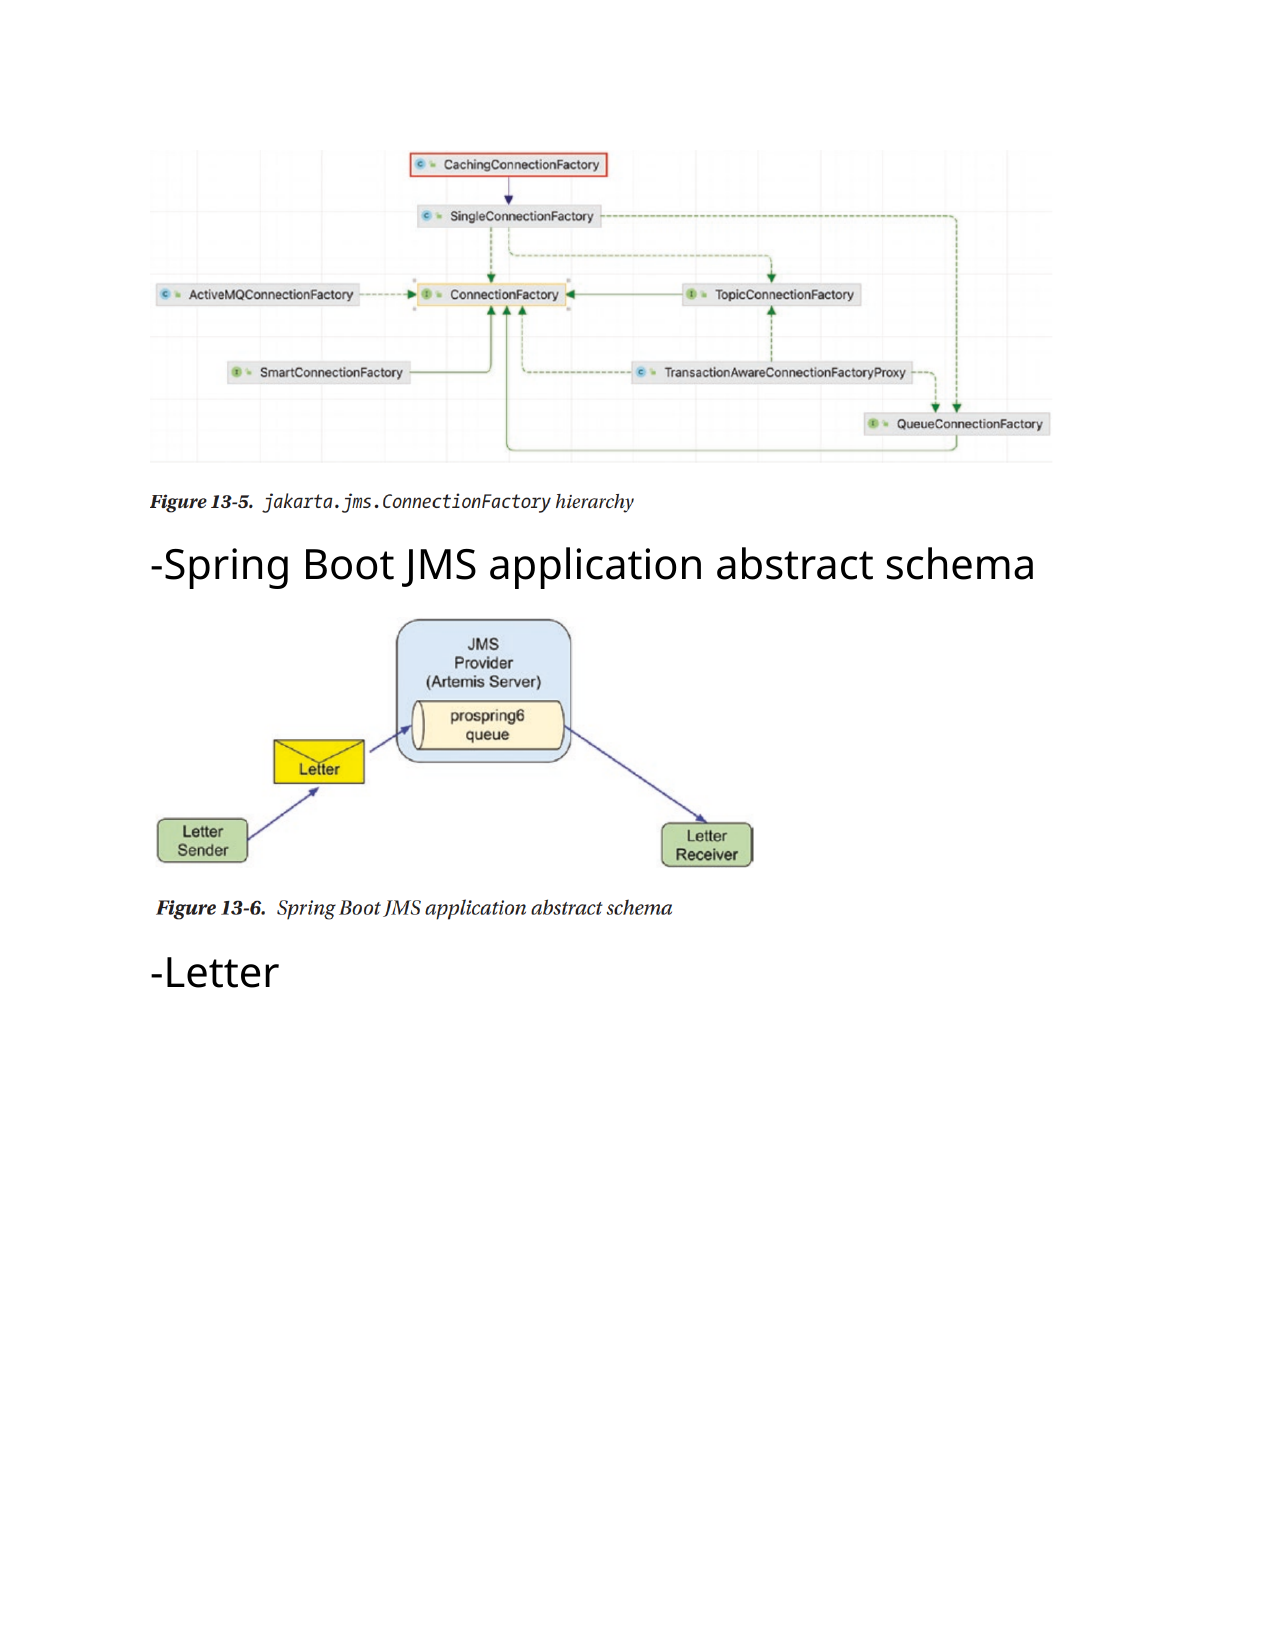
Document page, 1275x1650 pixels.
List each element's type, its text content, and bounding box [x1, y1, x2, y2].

text -Letter [150, 943, 1125, 1000]
picture [150, 150, 1053, 513]
picture [150, 616, 756, 922]
text -Spring Boot JMS application abstract schema [150, 534, 1125, 591]
